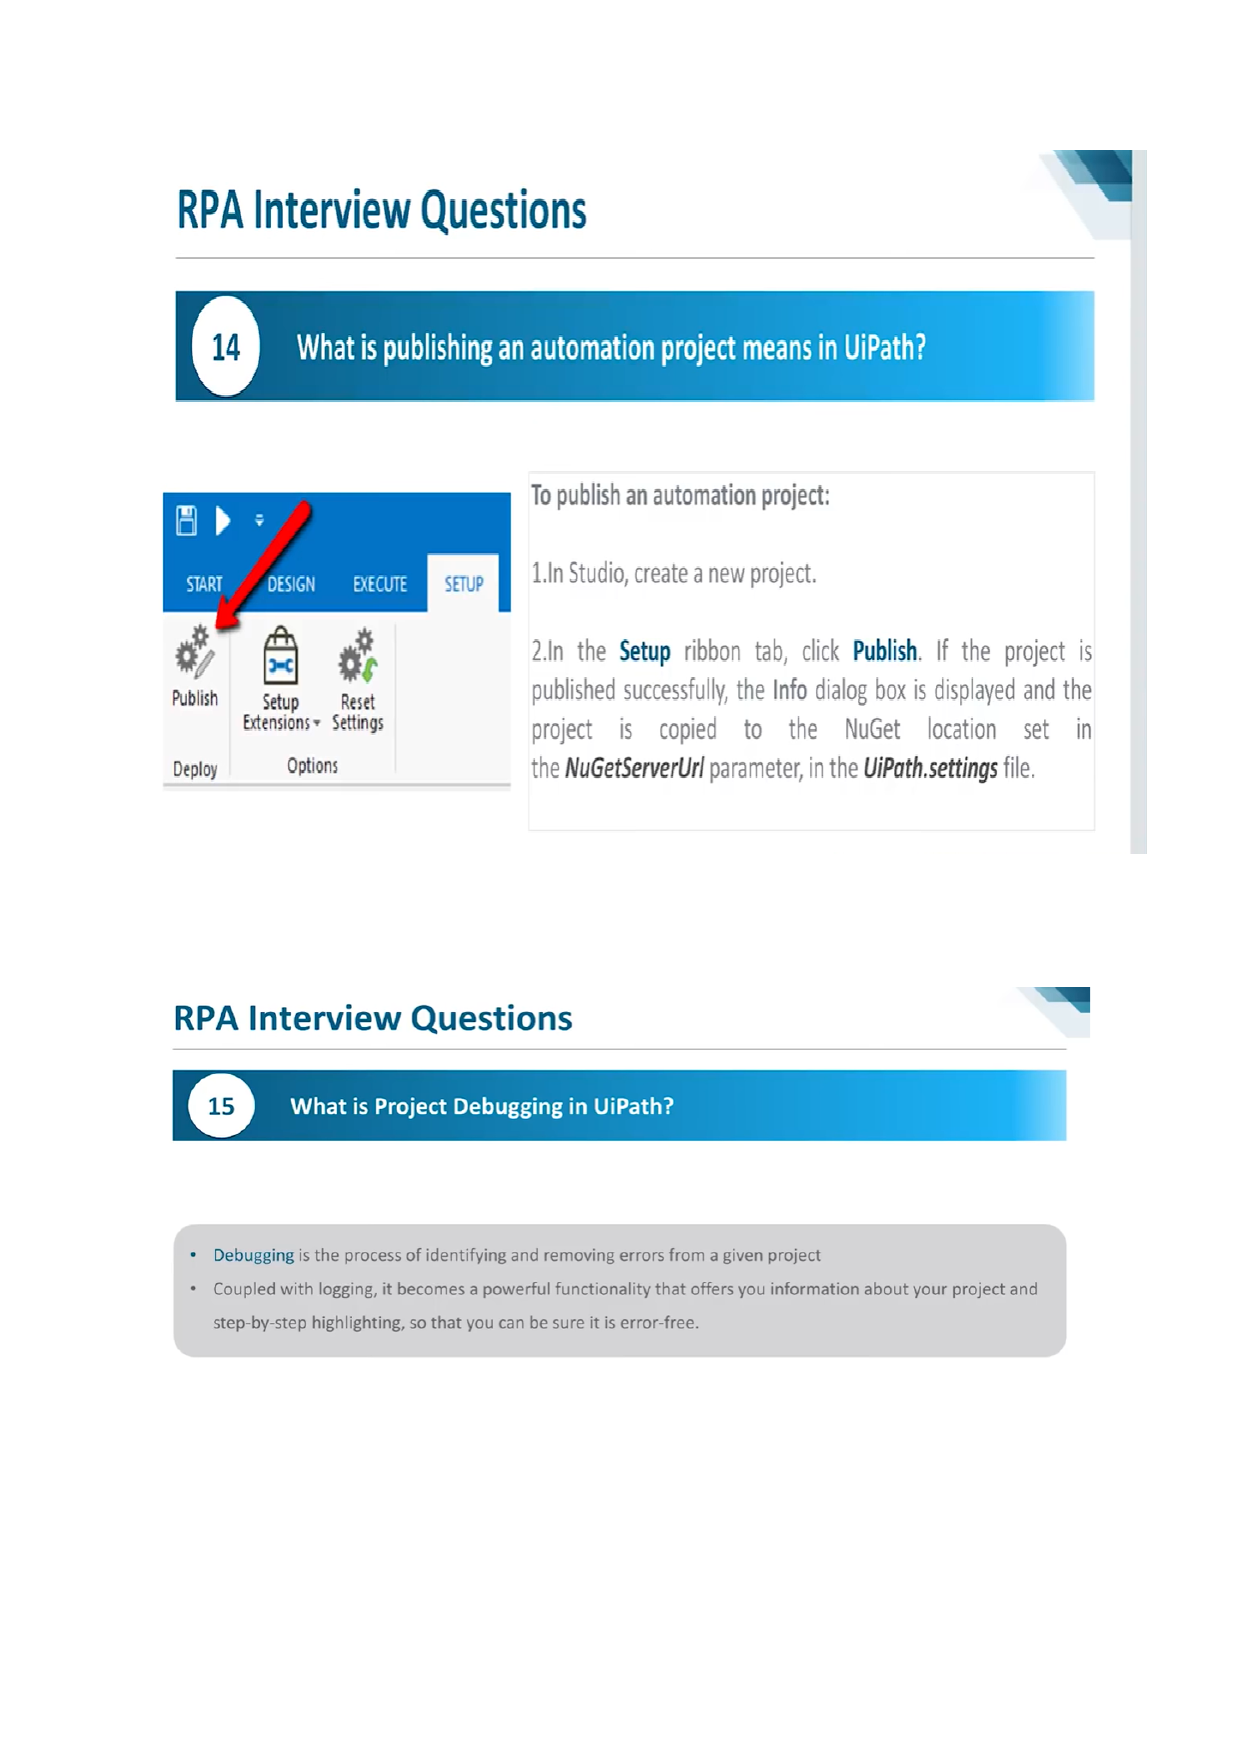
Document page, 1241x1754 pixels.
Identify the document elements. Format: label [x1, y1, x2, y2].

picture [150, 987, 1091, 1385]
picture [150, 150, 1147, 854]
